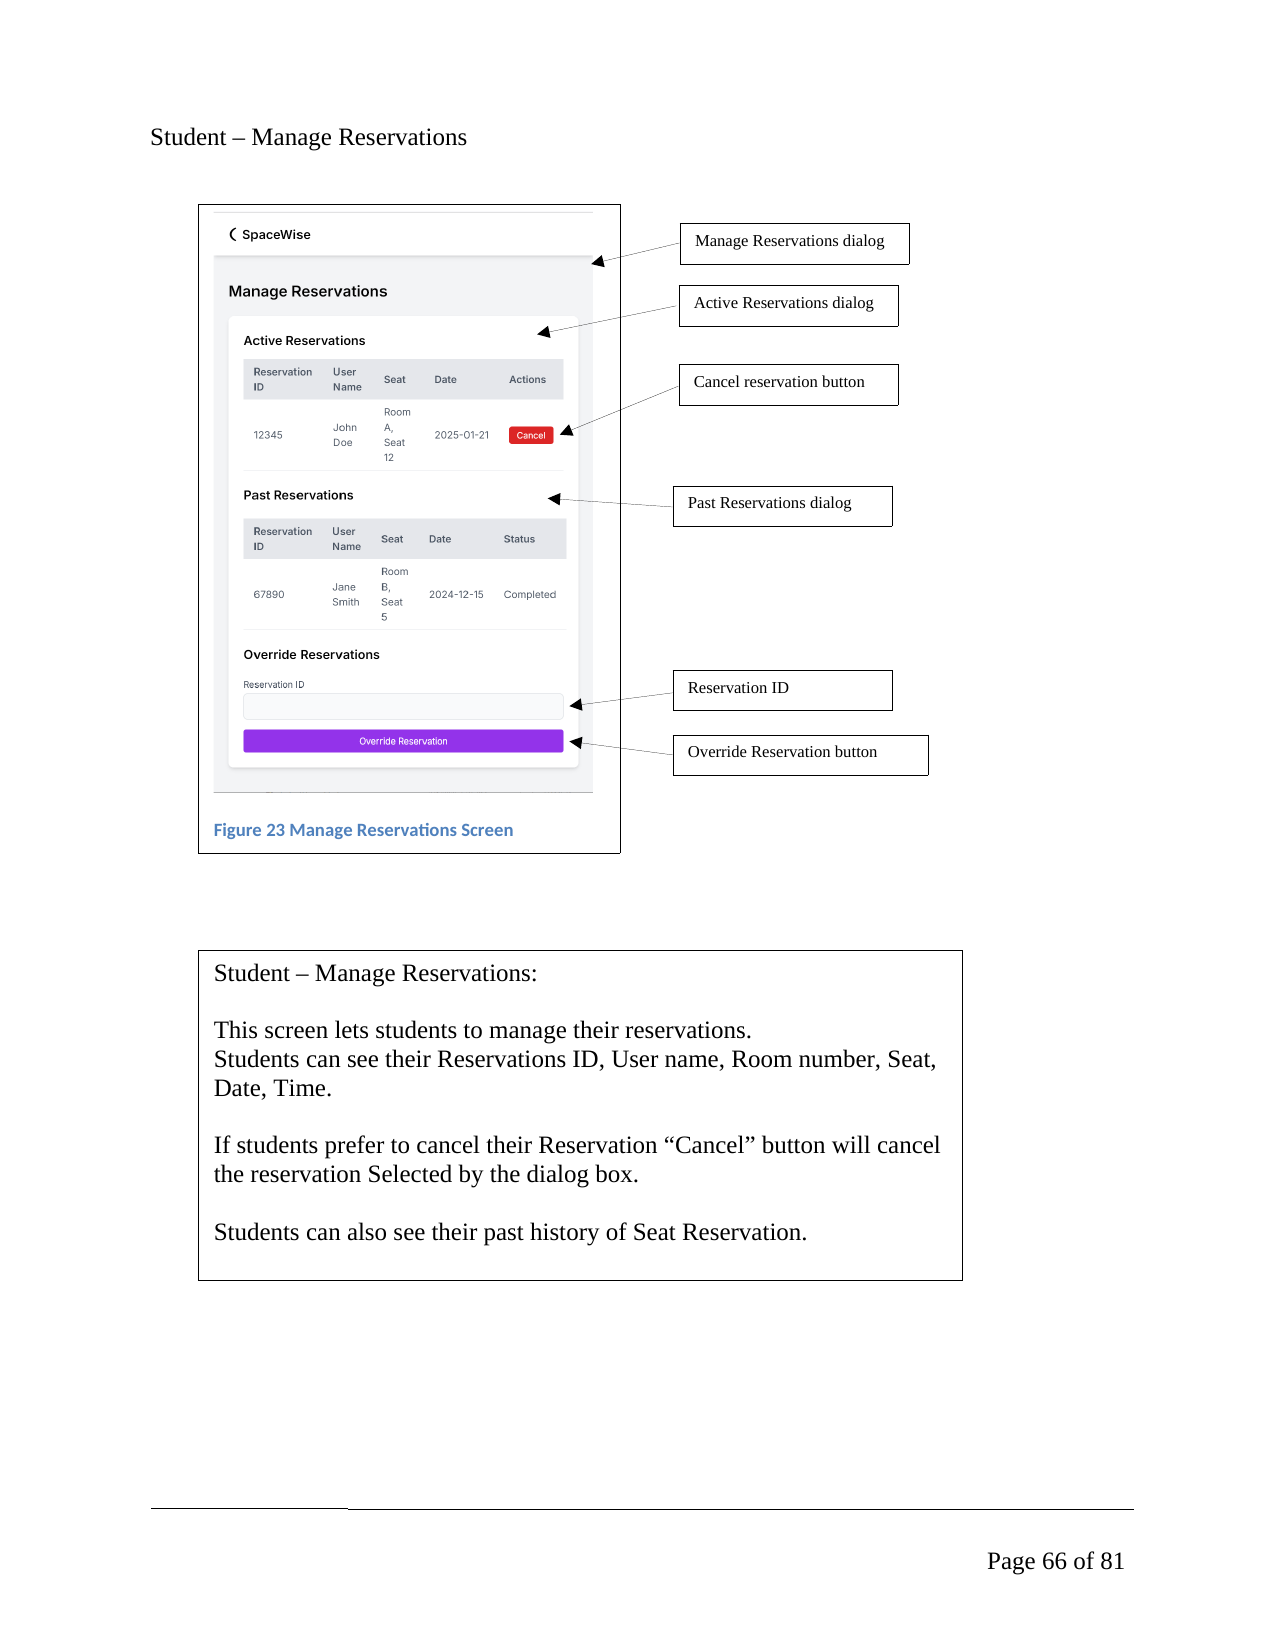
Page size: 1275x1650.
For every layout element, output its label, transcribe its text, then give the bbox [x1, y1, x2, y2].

text Student – Manage Reservations [150, 122, 1125, 151]
picture [213, 211, 593, 793]
